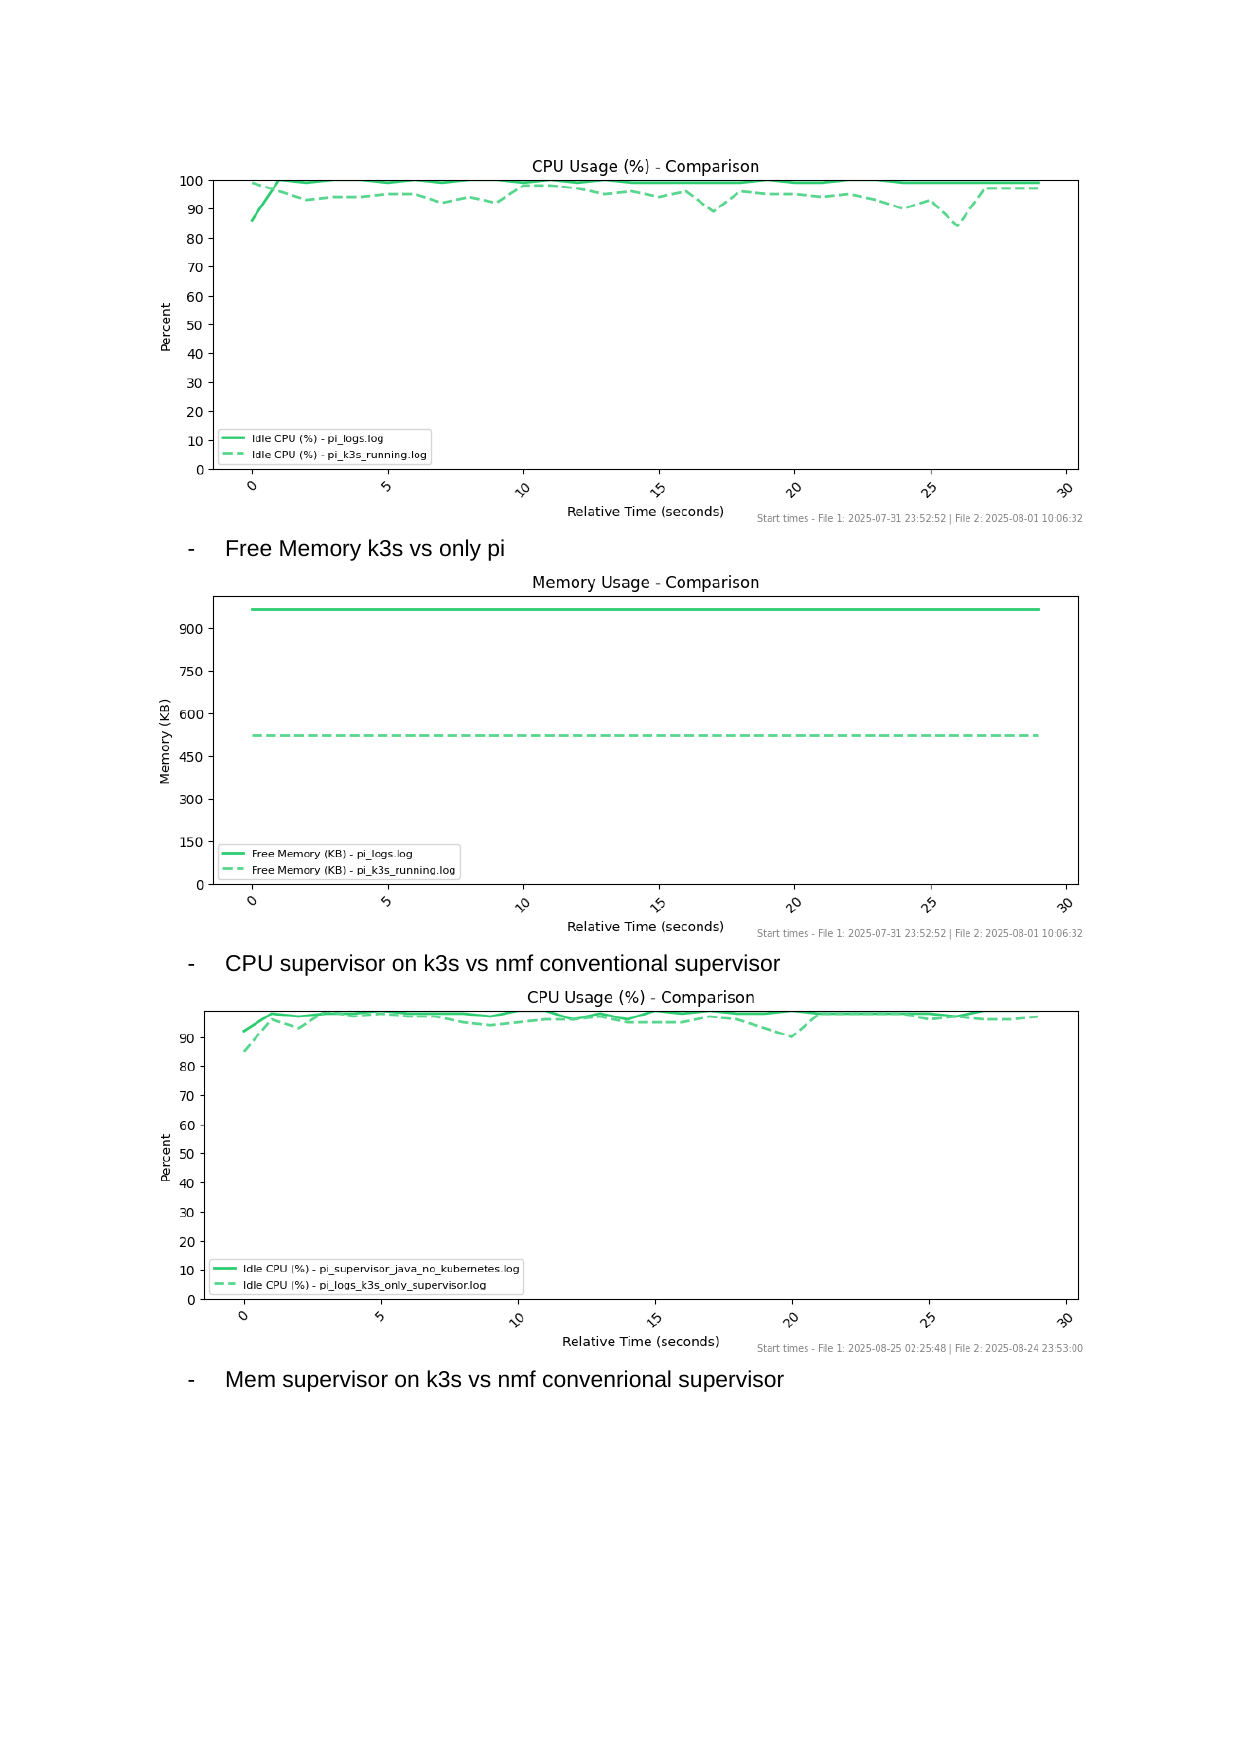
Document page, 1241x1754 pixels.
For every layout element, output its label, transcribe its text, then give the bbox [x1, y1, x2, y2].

list CPU supervisor on k3s vs nmf conventional supervisor [187, 950, 1090, 977]
list Free Memory k3s vs only pi [187, 535, 1090, 561]
picture [150, 565, 1091, 947]
picture [150, 980, 1091, 1362]
list Mem supervisor on k3s vs nmf convenrional supervisor [187, 1366, 1090, 1392]
picture [150, 150, 1091, 532]
